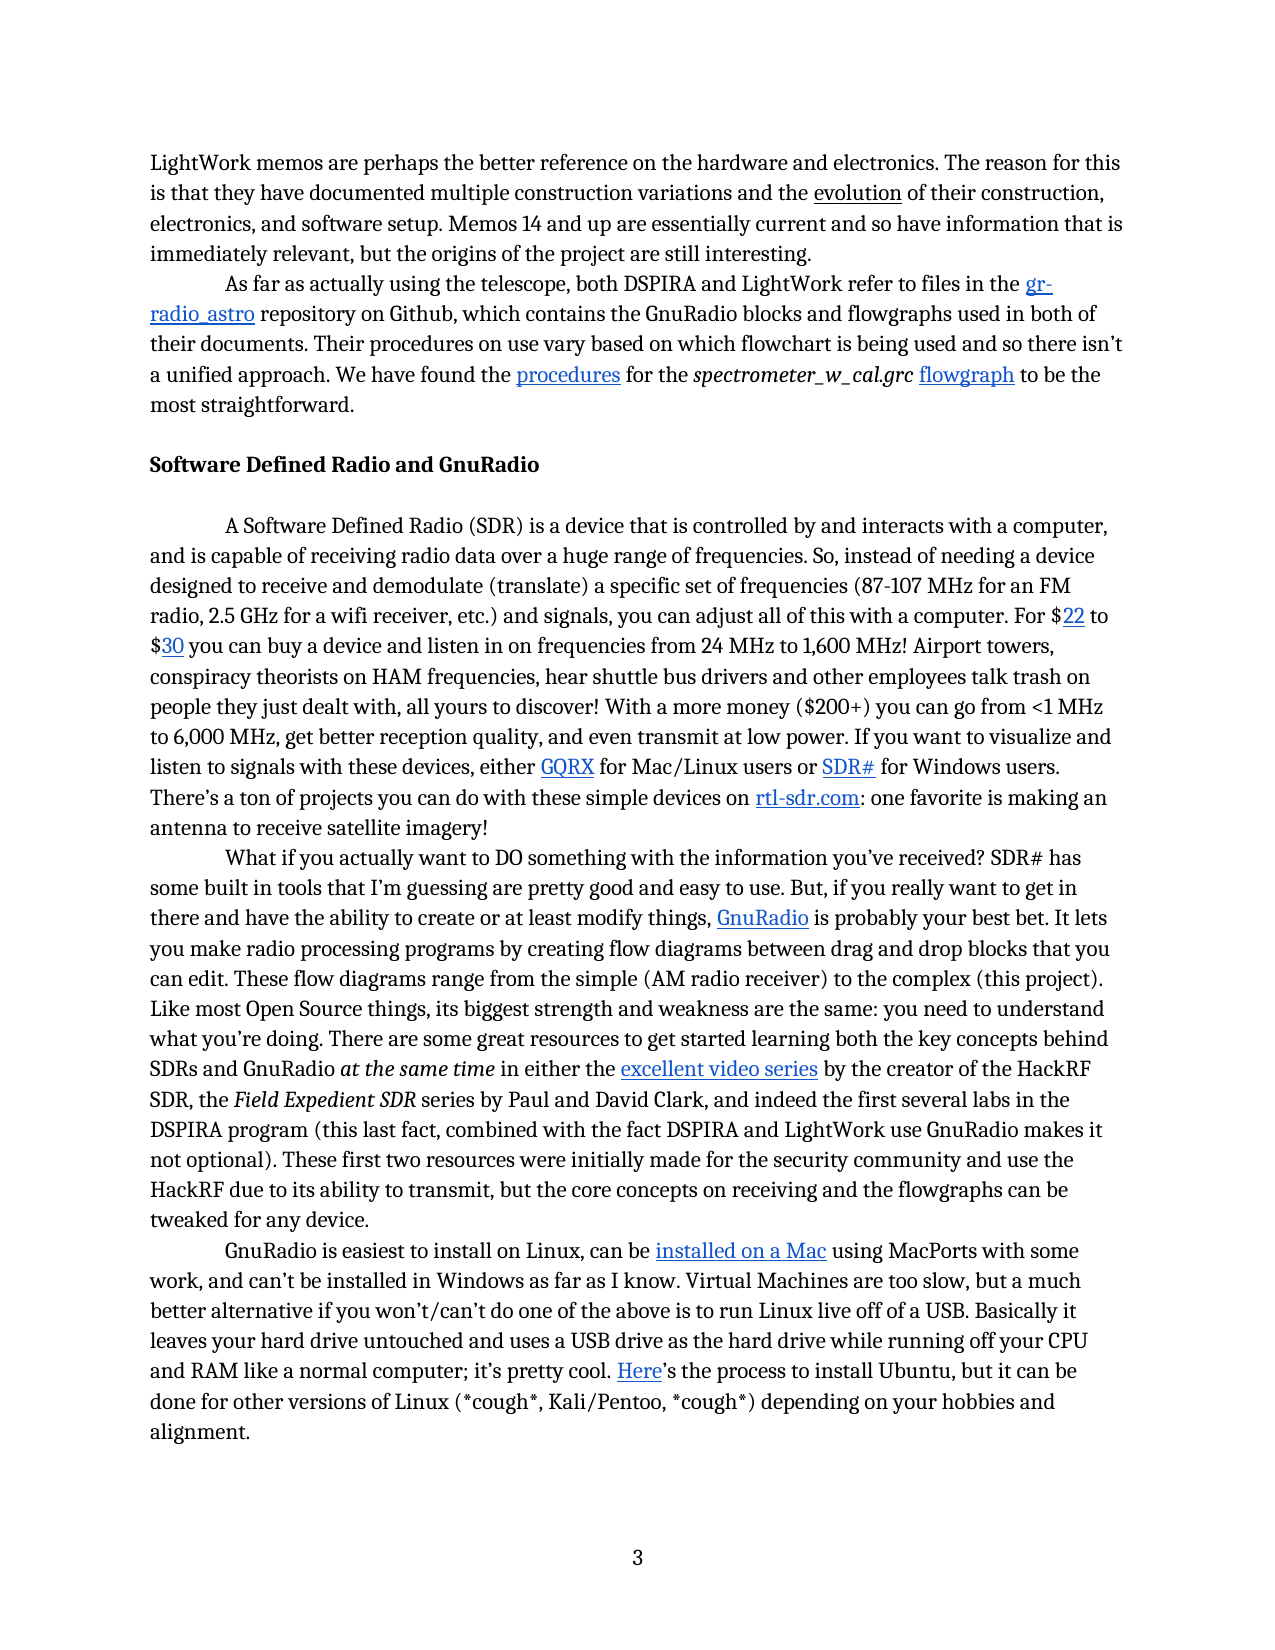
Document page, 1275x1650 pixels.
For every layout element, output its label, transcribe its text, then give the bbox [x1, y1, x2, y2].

text GnuRadio is easiest to install on Linux, can be installed on a Mac using MacPorts with some work, and can’t be installed in Windows as far as I know. Virtual Machines are too slow, but a much better alternative if you won’t/can’t do one of the above is to run Linux live off of a USB. Basically it leaves your hard drive untouched and uses a USB drive as the hard drive while running off your CPU and RAM like a normal computer; it’s pretty cool. Here’s the process to install Ubuntu, but it can be done for other versions of Linux (*cough*, Kali/Pentoo, *cough*) depending on your hobbies and alignment. [150, 1237, 1125, 1445]
text A Software Defined Radio (SDR) is a device that is controlled by and interacts with a computer, and is capable of receiving radio data over a huge range of frequencies. So, instead of needing a device designed to receive and demodulate (translate) a specific set of frequencies (87-107 MHz for an FM radio, 2.5 GHz for a wifi receiver, etc.) and signals, you can adjust all of this with a computer. For $22 to $30 you can buy a device and listen in on frequencies from 24 MHz to 1,600 MHz! Airport towers, conspiracy theorists on HAM frequencies, hear shuttle bus drivers and other employees talk trash on people they just dealt with, all yours to discover! With a more money ($200+) you can go from <1 MHz to 6,000 MHz, get better reception quality, and even transmit at low power. If you want to visualize and listen to signals with these devices, either GQRX for Mac/Linux users or SDR# for Windows users. There’s a ton of projects you can do with these simple devices on rtl-sdr.com: one favorite is making an antenna to receive satellite imagery! [150, 512, 1125, 841]
text As far as actually using the telescope, both DSPIRA and LightWork refer to files in the gr-radio_astro repository on Github, which contains the GnuRadio blocks and flowgraphs used in both of their documents. Their procedures on use vary based on which flowchart is being used and so there isn’t a unified approach. We have found the procedures for the spectrometer_w_cal.grc flowgraph to be the most straightforward. [150, 271, 1125, 418]
text Software Defined Radio and GnuRadio [150, 452, 1125, 478]
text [150, 150, 1125, 267]
text What if you actually want to DO something with the information you’ve received? SDR# has some built in tools that I’m guessing are pretty good and easy to use. But, if you really want to get in there and have the ability to create or at least modify things, GnuRadio is probably your best bet. It lets you make radio processing programs by creating flow diagrams between drag and drop blocks that you can edit. These flow diagrams range from the simple (AM radio receiver) to the complex (this project). Like most Open Source things, its biggest strength and weakness are the same: you need to understand what you’re doing. There are some great resources to get started learning both the key concepts behind SDRs and GnuRadio at the same time in either the excellent video series by the creator of the HackRF SDR, the Field Expedient SDR series by Paul and David Clark, and indeed the first several labs in the DSPIRA program (this last fact, combined with the fact DSPIRA and LightWork use GnuRadio makes it not optional). These first two resources were initially made for the security community and use the HackRF due to its ability to transmit, but the core concepts on receiving and the flowgraphs can be tweaked for any device. [150, 845, 1125, 1234]
